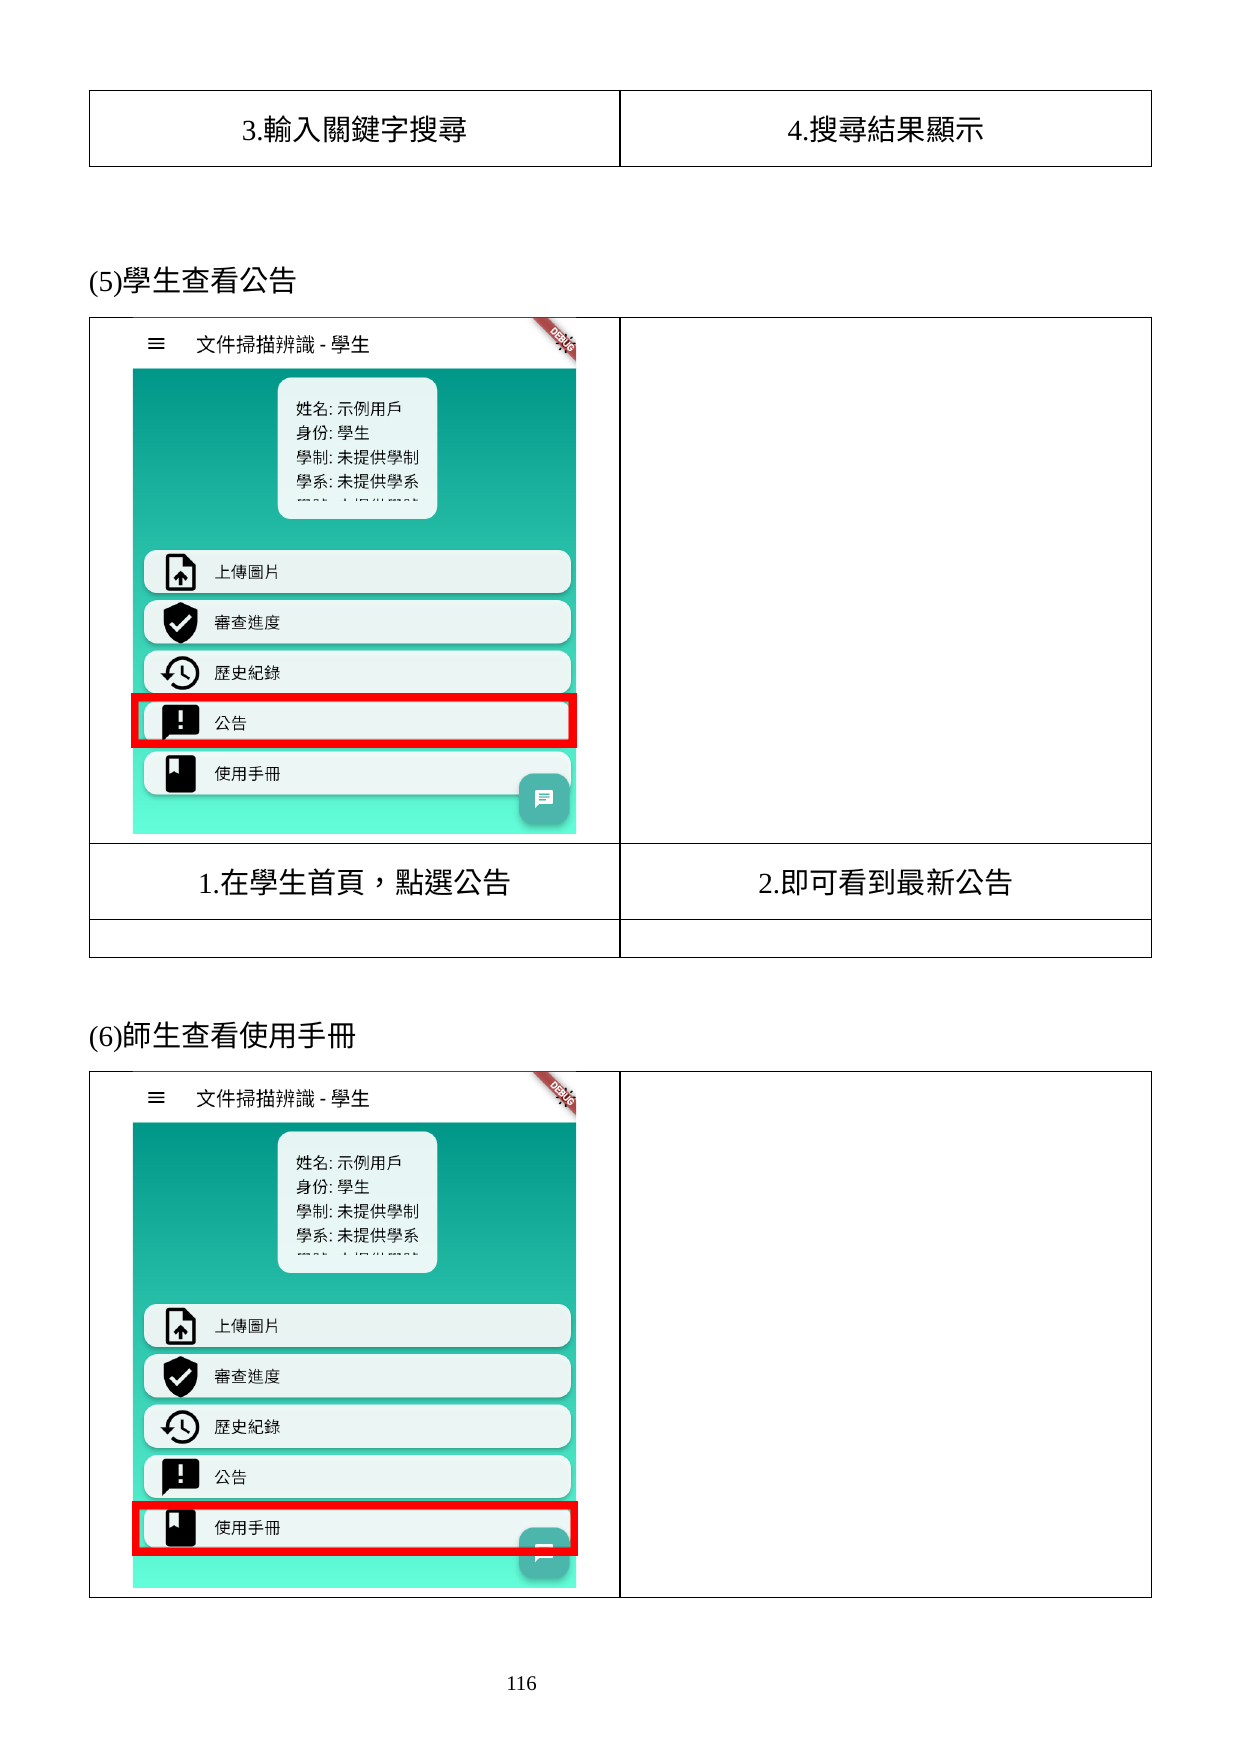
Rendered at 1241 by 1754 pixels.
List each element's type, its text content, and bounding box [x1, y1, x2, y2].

text (5)學生查看公告 [89, 242, 1152, 317]
picture [131, 317, 577, 834]
picture [132, 1071, 578, 1588]
text (6)師生查看使用手冊 [89, 996, 1152, 1071]
table_cell 3.輸入關鍵字搜尋 [90, 91, 619, 166]
table_cell 4.搜尋結果顯示 [621, 91, 1151, 166]
table_header [90, 1072, 619, 1597]
table_header [90, 318, 619, 843]
table_cell 1.在學生首頁，點選公告 [90, 844, 619, 919]
table_cell [90, 920, 619, 957]
table_header [621, 318, 1151, 843]
table_cell [621, 920, 1151, 957]
table_cell 2.即可看到最新公告 [621, 844, 1151, 919]
table_header [621, 1072, 1151, 1597]
